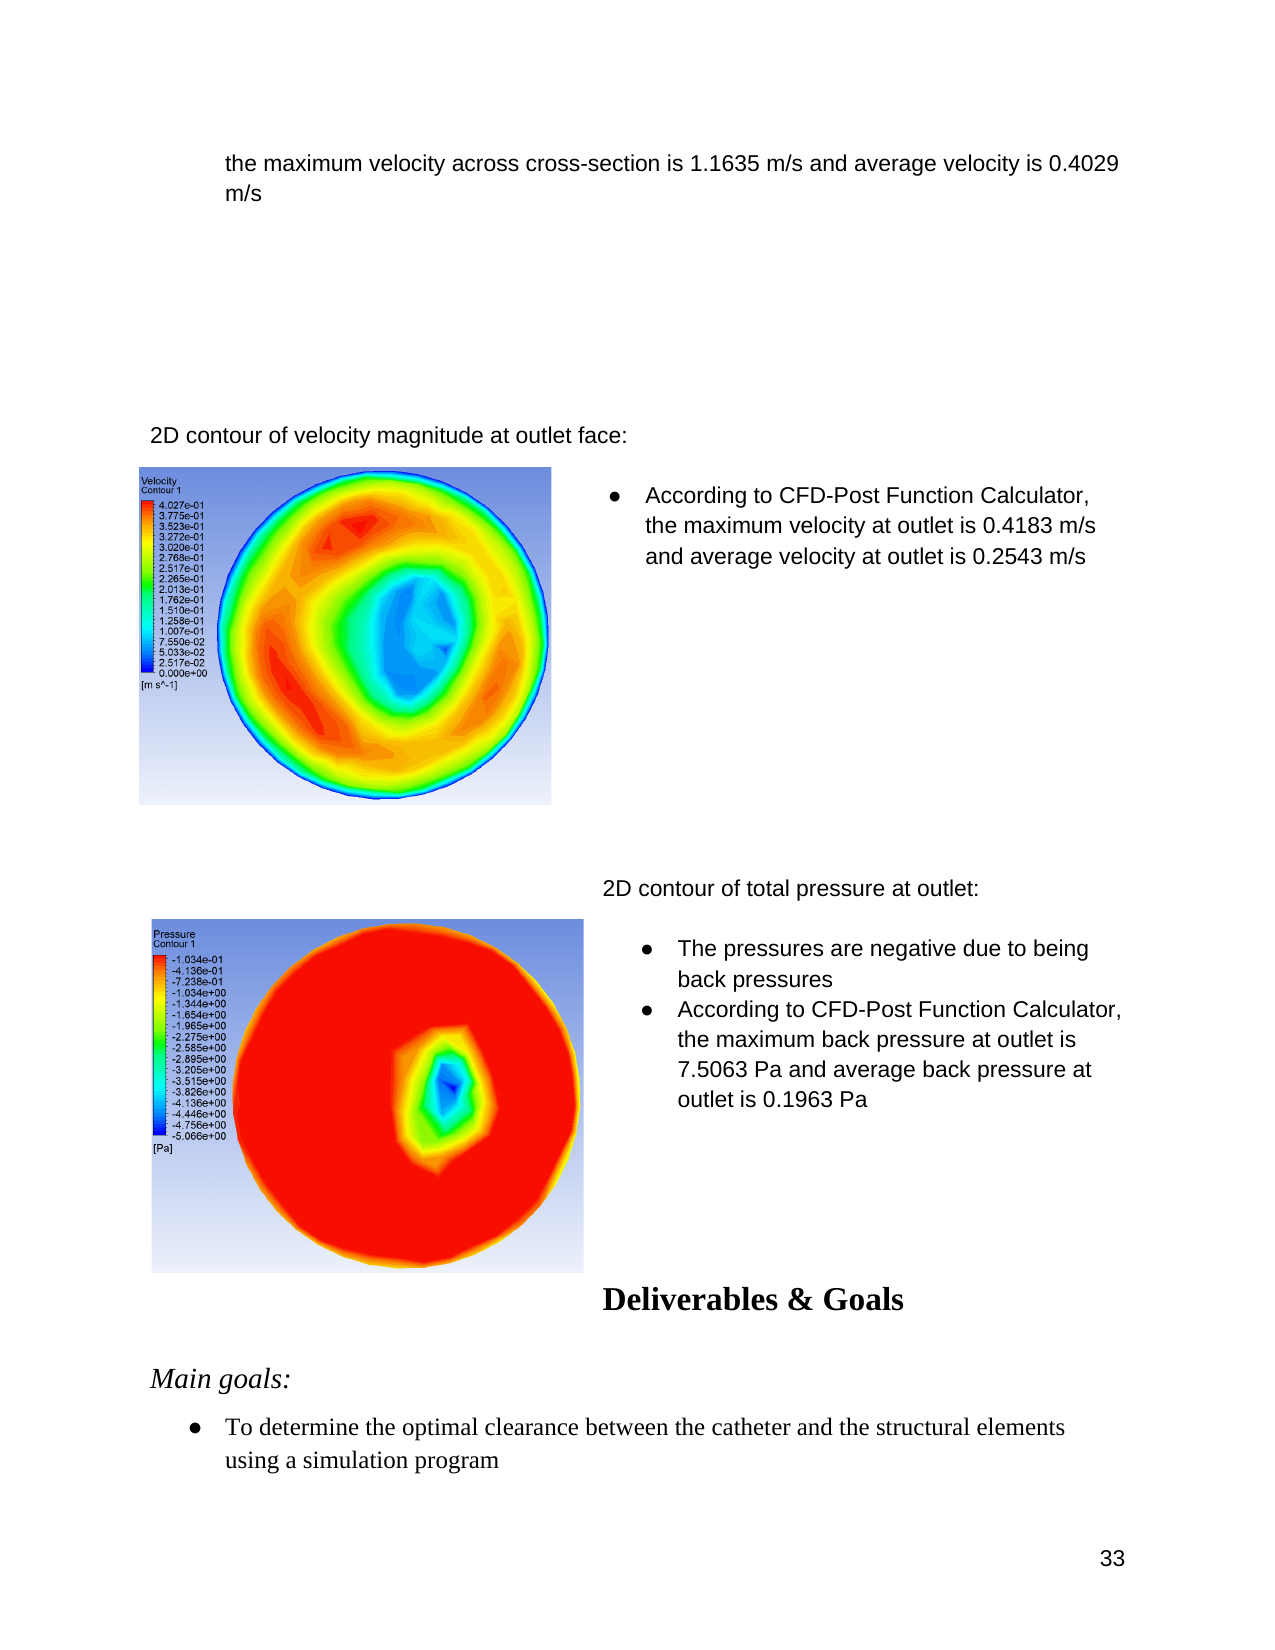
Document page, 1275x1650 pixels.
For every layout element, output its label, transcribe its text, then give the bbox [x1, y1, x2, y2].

list According to CFD-Post Function Calculator, the maximum back pressure at outlet is 7.5063 Pa and average back pressure at outlet is 0.1963 Pa [584, 996, 1125, 1113]
text 2D contour of velocity magnitude at outlet face: [150, 422, 1125, 448]
text 2D contour of total pressure at outlet: [150, 875, 1125, 901]
list To determine the optimal clearance between the catheter and the structural elements using a simulation program [187, 1412, 1125, 1473]
list According to CFD-Post Function Calculator, the maximum velocity across cross-section is 1.1635 m/s and average velocity is 0.4029 m/s [187, 150, 1125, 207]
subtitle Deliverables & Goals [150, 1279, 1125, 1317]
picture [151, 919, 584, 1273]
picture [139, 467, 552, 805]
list The pressures are negative due to being back pressures [584, 935, 1125, 992]
list According to CFD-Post Function Calculator, the maximum velocity at outlet is 0.4183 m/s and average velocity at outlet is 0.2543 m/s [552, 482, 1125, 569]
subtitle Main goals: [150, 1361, 1125, 1394]
